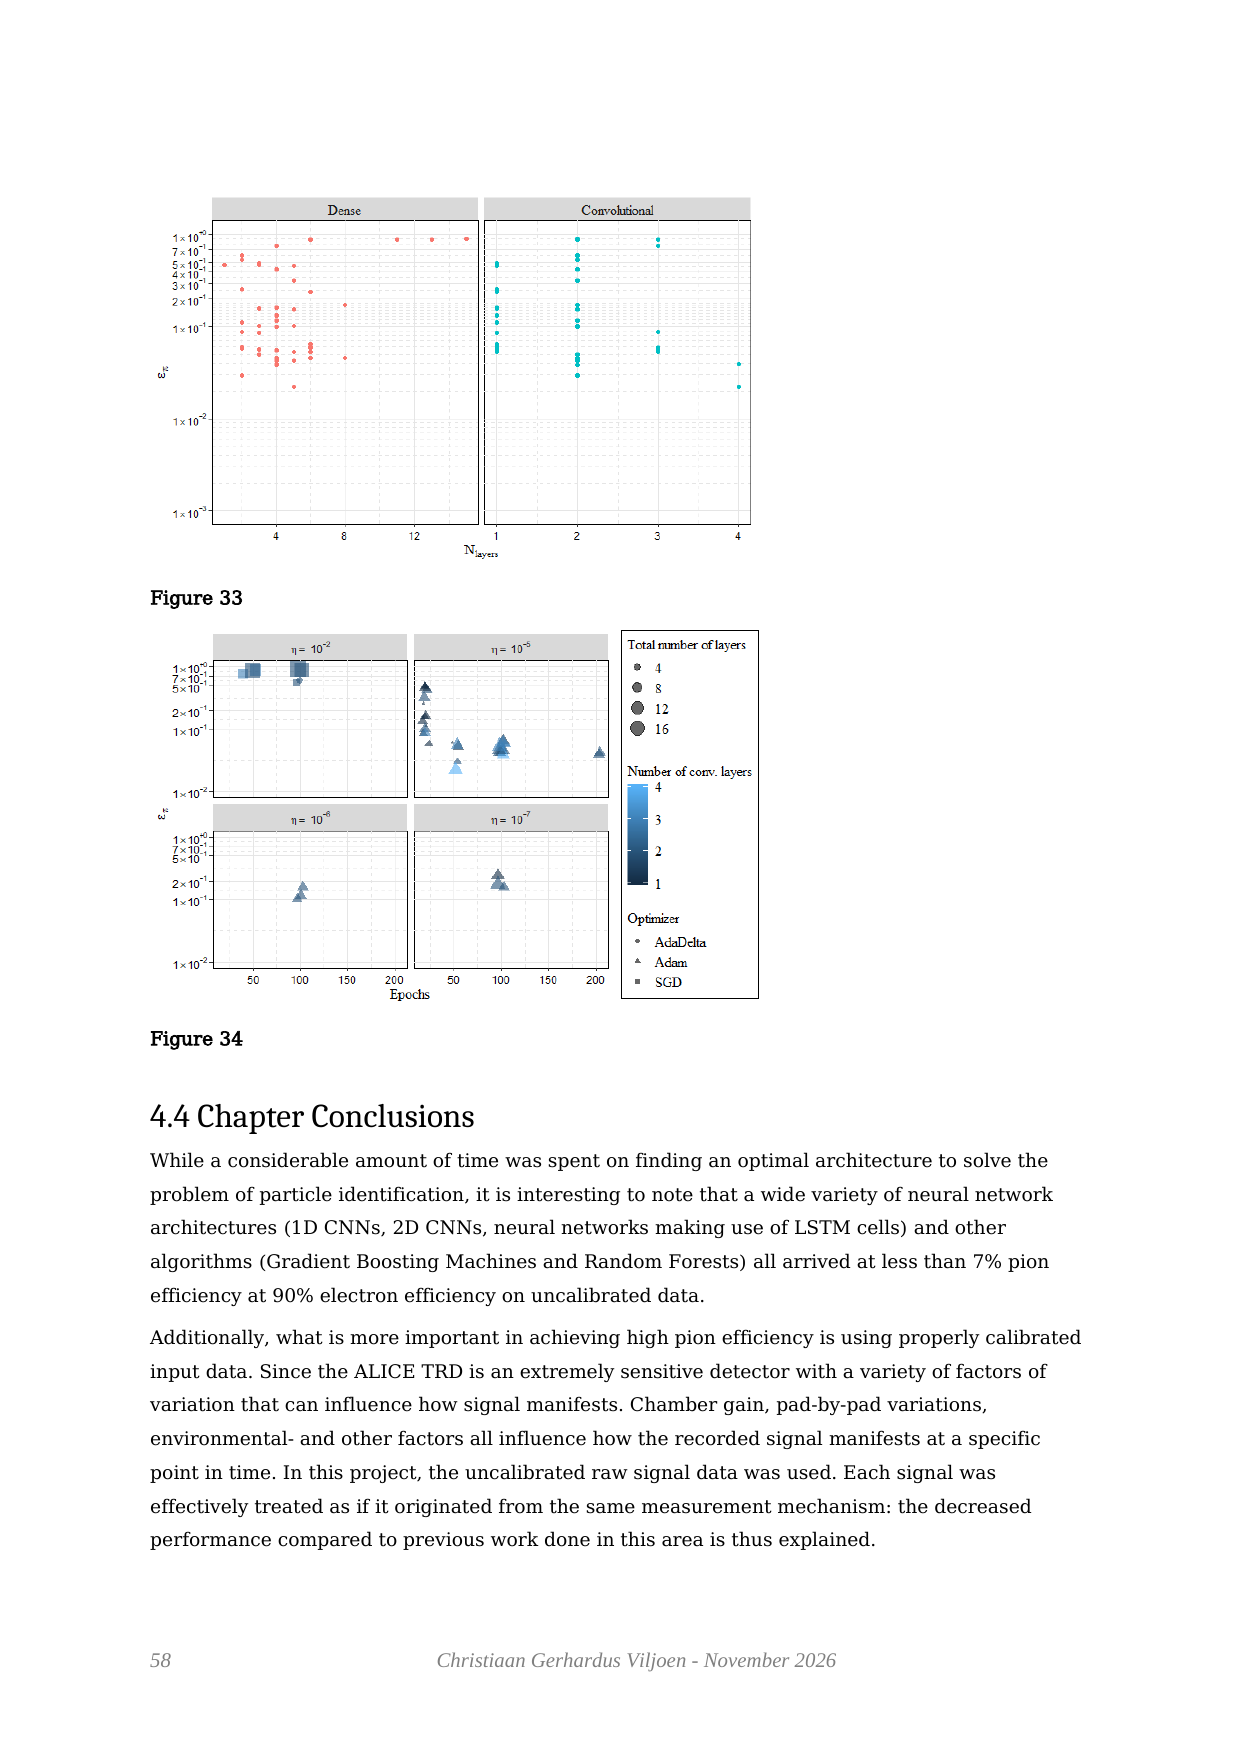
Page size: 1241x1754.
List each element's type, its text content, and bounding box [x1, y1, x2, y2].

text While a considerable amount of time was spent on finding an optimal architecture to solve the problem of particle identification, it is interesting to note that a wide variety of neural network architectures (1D CNNs, 2D CNNs, neural networks making use of LSTM cells) and other algorithms (Gradient Boosting Machines and Random Forests) all arrived at less than 7% pion efficiency at 90% electron efficiency on uncalibrated data. [150, 1149, 1090, 1306]
subtitle Chapter Conclusions [150, 1098, 1090, 1136]
picture [150, 192, 757, 567]
text Additionally, what is more important in achieving high pion efficiency is using properly calibrated input data. Since the ALICE TRD is an extremely sensitive detector with a variety of factors of variation that can influence how signal manifests. Chamber gain, pad-by-pad variations, environmental- and other factors all influence how the recorded signal manifests at a specific point in time. In this project, the uncalibrated raw signal data was used. Each signal was effectively treated as if it originated from the same measurement mechanism: the decreased performance compared to previous work done in this area is thus explained. [150, 1326, 1090, 1551]
picture [150, 627, 765, 1007]
text Figure 34 [150, 1027, 1090, 1049]
text Figure 33 [150, 586, 1090, 608]
